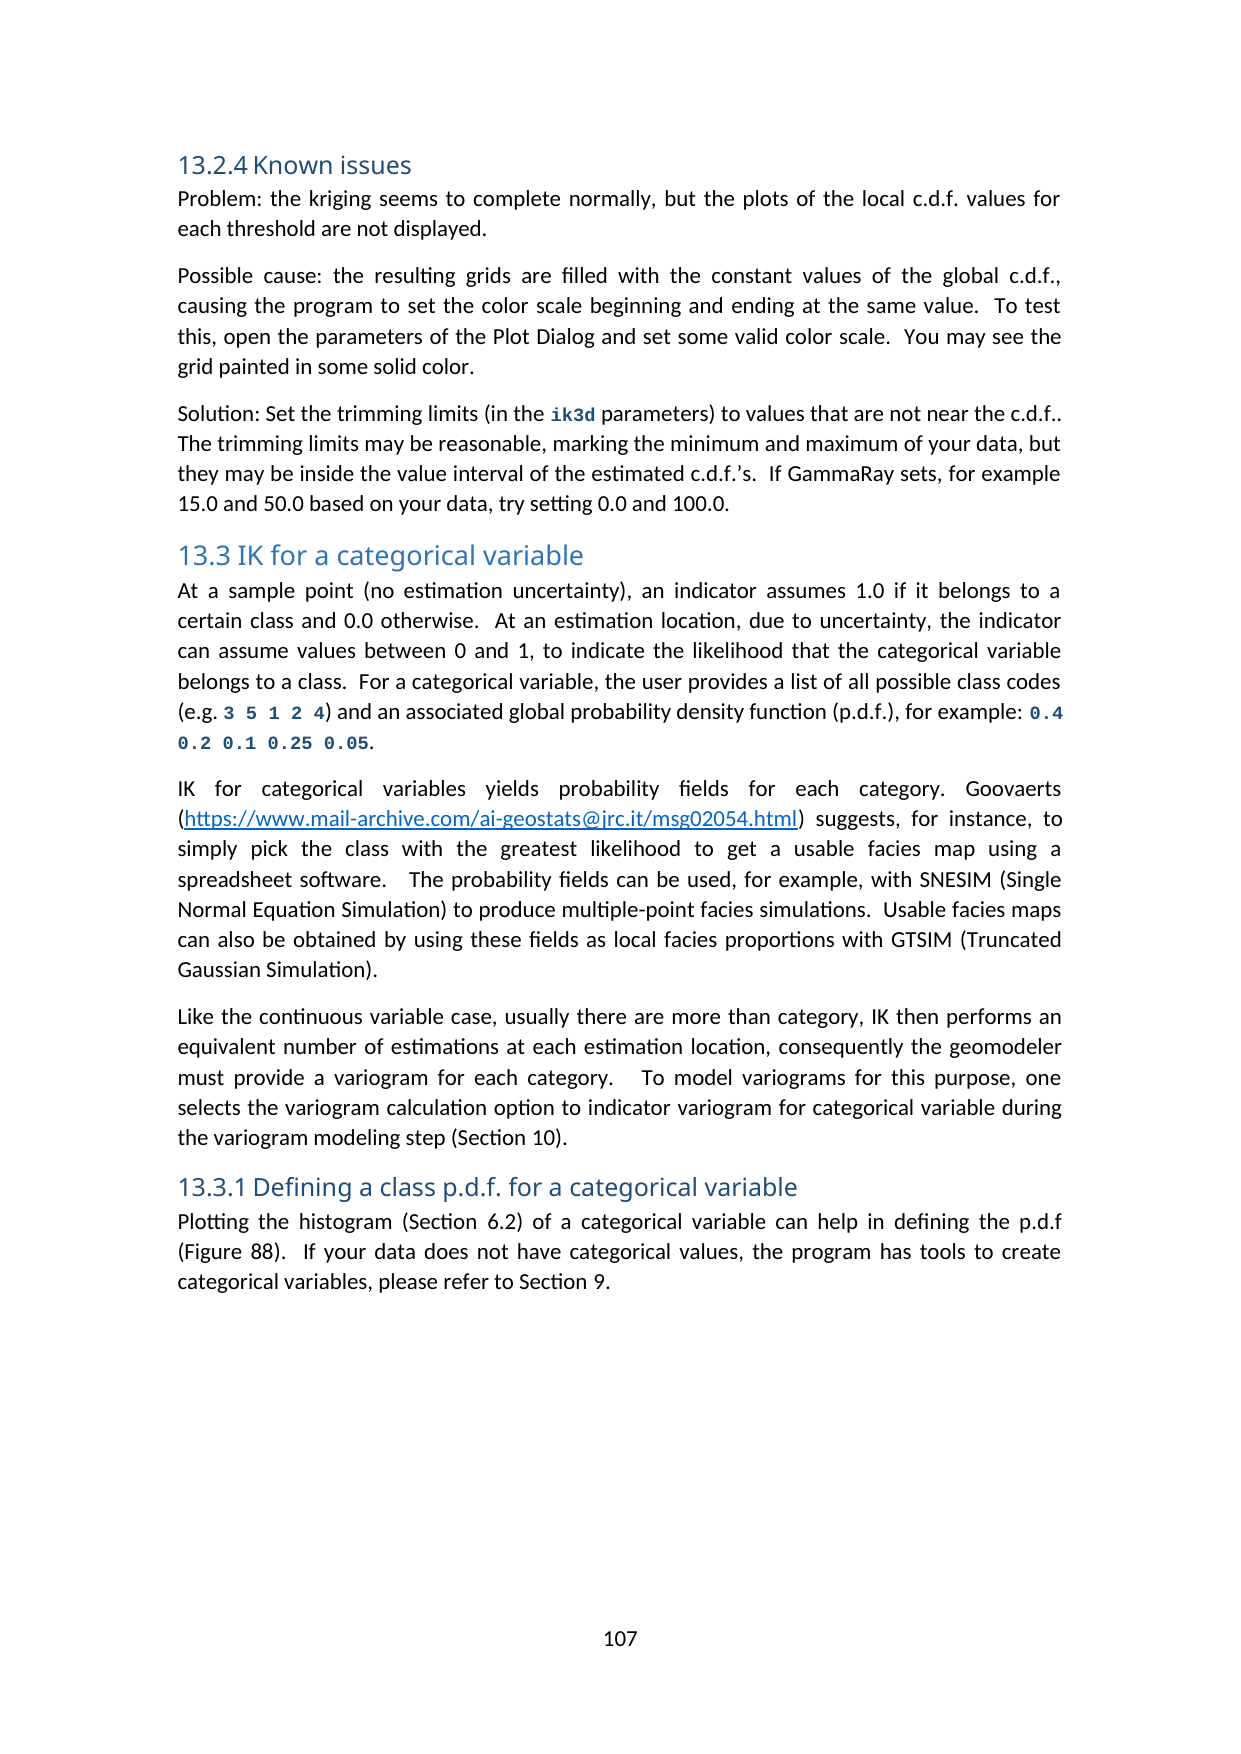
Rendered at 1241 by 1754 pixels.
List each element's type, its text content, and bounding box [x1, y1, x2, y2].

text IK for categorical variables yields probability fields for each category. Goovaerts (https://www.mail-archive.com/ai-geostats@jrc.it/msg02054.html) suggests, for instance, to simply pick the class with the greatest likelihood to get a usable facies map using a spreadsheet software. The probability fields can be used, for example, with SNESIM (Single Normal Equation Simulation) to produce multiple-point facies simulations. Usable facies maps can also be obtained by using these fields as local facies proportions with GTSIM (Truncated Gaussian Simulation). [177, 774, 1063, 983]
text Plotting the histogram (Section 6.2) of a categorical variable can help in defining the p.d.f (Figure 79). If your data does not have categorical values, the program has tools to create categorical variables, please refer to Section 9. [177, 1207, 1063, 1295]
text Possible cause: the resulting grids are filled with the constant values of the global c.d.f., causing the program to set the color scale beginning and ending at the same value. To test this, open the parameters of the Plot Dialog and set some valid color scale. You may see the grid painted in some solid color. [177, 261, 1063, 380]
subtitle Defining a class p.d.f. for a categorical variable [177, 1170, 1063, 1204]
text Solution: Set the trimming limits (in the ik3d parameters) to values that are not near the c.d.f.. The trimming limits may be reasonable, marking the minimum and maximum of your data, but they may be inside the value interval of the estimated c.d.f.’s. If GammaRay sets, for example 15.0 and 50.0 based on your data, try setting 0.0 and 100.0. [177, 399, 1063, 518]
subtitle IK for a categorical variable [177, 536, 1063, 573]
subtitle Known issues [177, 148, 1063, 182]
text Like the continuous variable case, usually there are more than category, IK then performs an equivalent number of estimations at each estimation location, consequently the geomodeler must provide a variogram for each category. To model variograms for this purpose, one selects the variogram calculation option to indicator variogram for categorical variable during the variogram modeling step (Section 10). [177, 1002, 1063, 1151]
text Problem: the kriging seems to complete normally, but the plots of the local c.d.f. values for each threshold are not displayed. [177, 184, 1063, 243]
text At a sample point (no estimation uncertainty), an indicator assumes 1.0 if it belongs to a certain class and 0.0 otherwise. At an estimation location, due to uncertainty, the indicator can assume values between 0 and 1, to indicate the likelihood that the categorical variable belongs to a class. For a categorical variable, the user provides a list of all possible class codes (e.g. 3 5 1 2 4) and an associated global probability density function (p.d.f.), for example: 0.4 0.2 0.1 0.25 0.05. [177, 576, 1063, 755]
